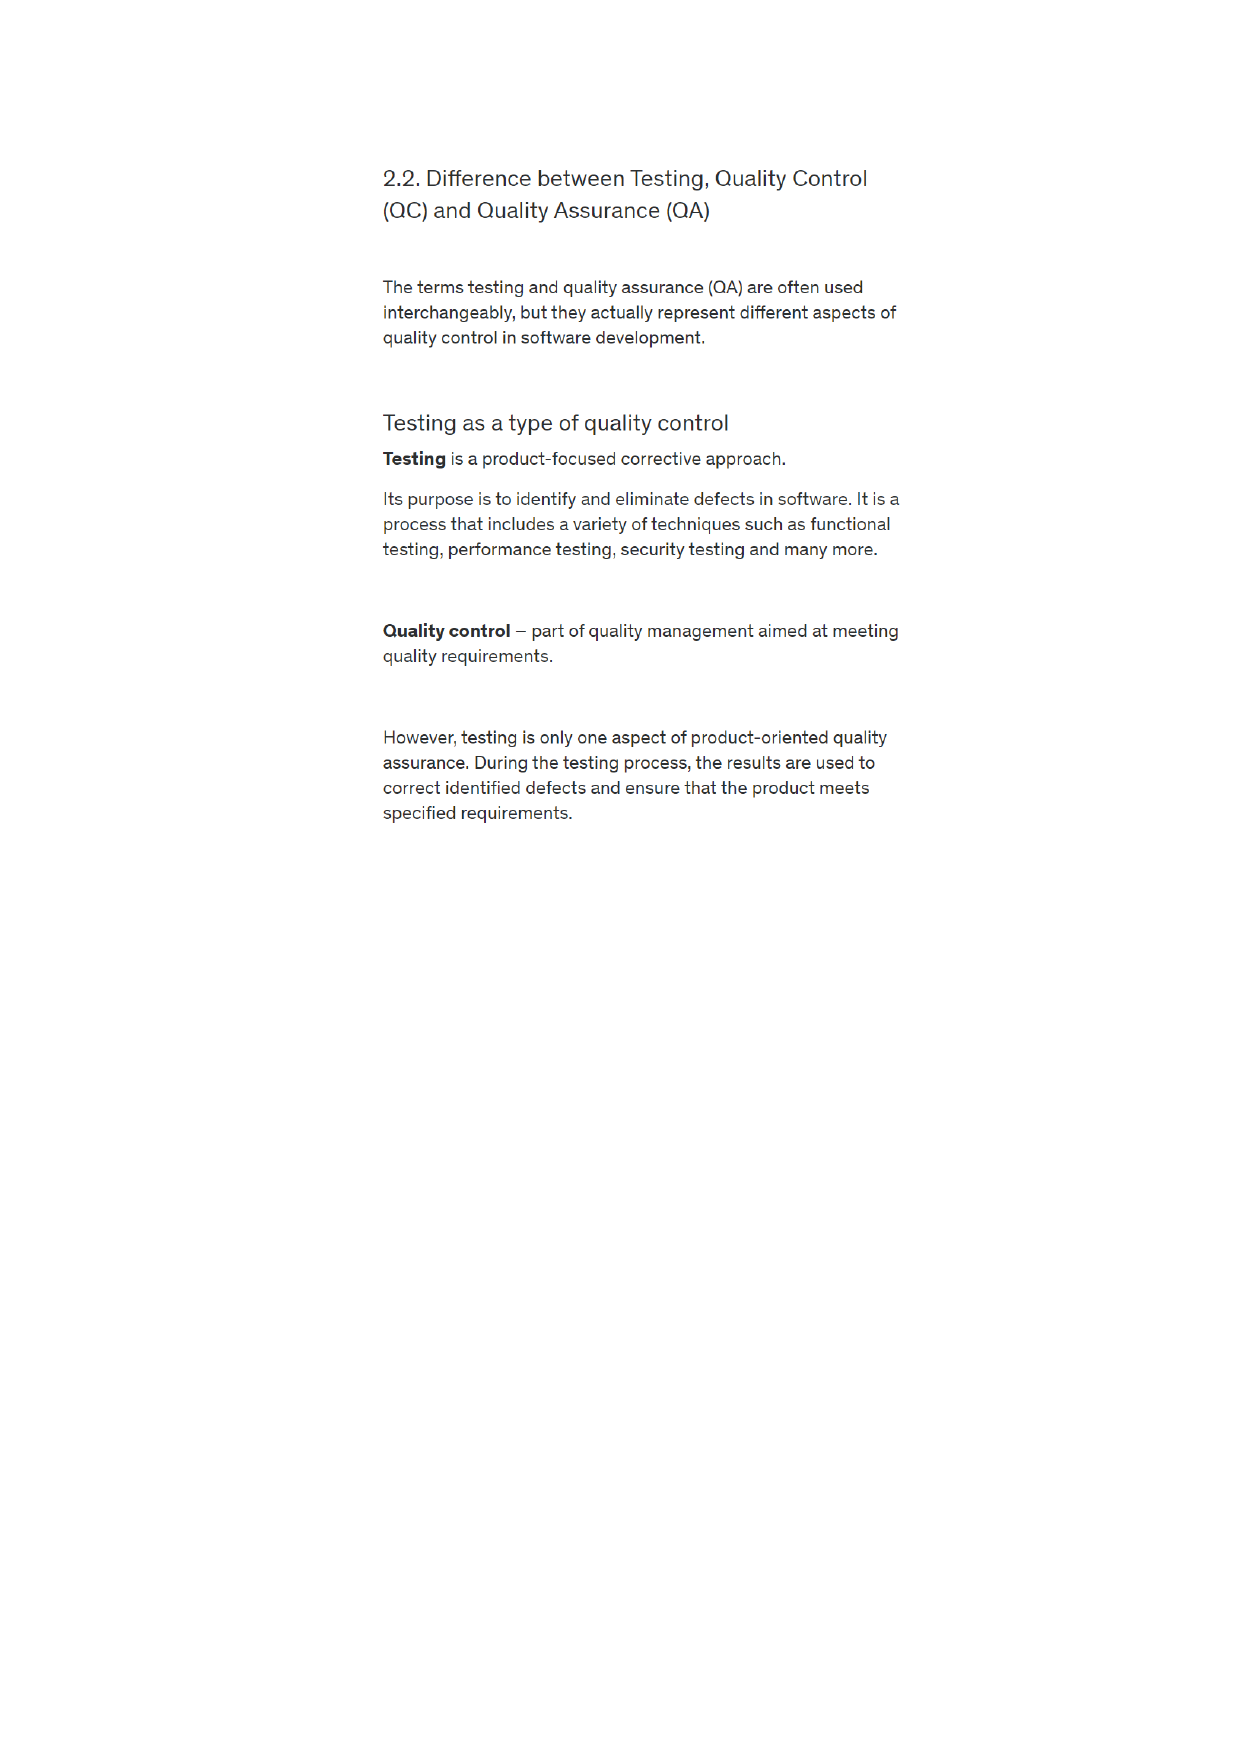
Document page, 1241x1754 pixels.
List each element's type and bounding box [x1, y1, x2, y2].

picture [150, 150, 1091, 865]
